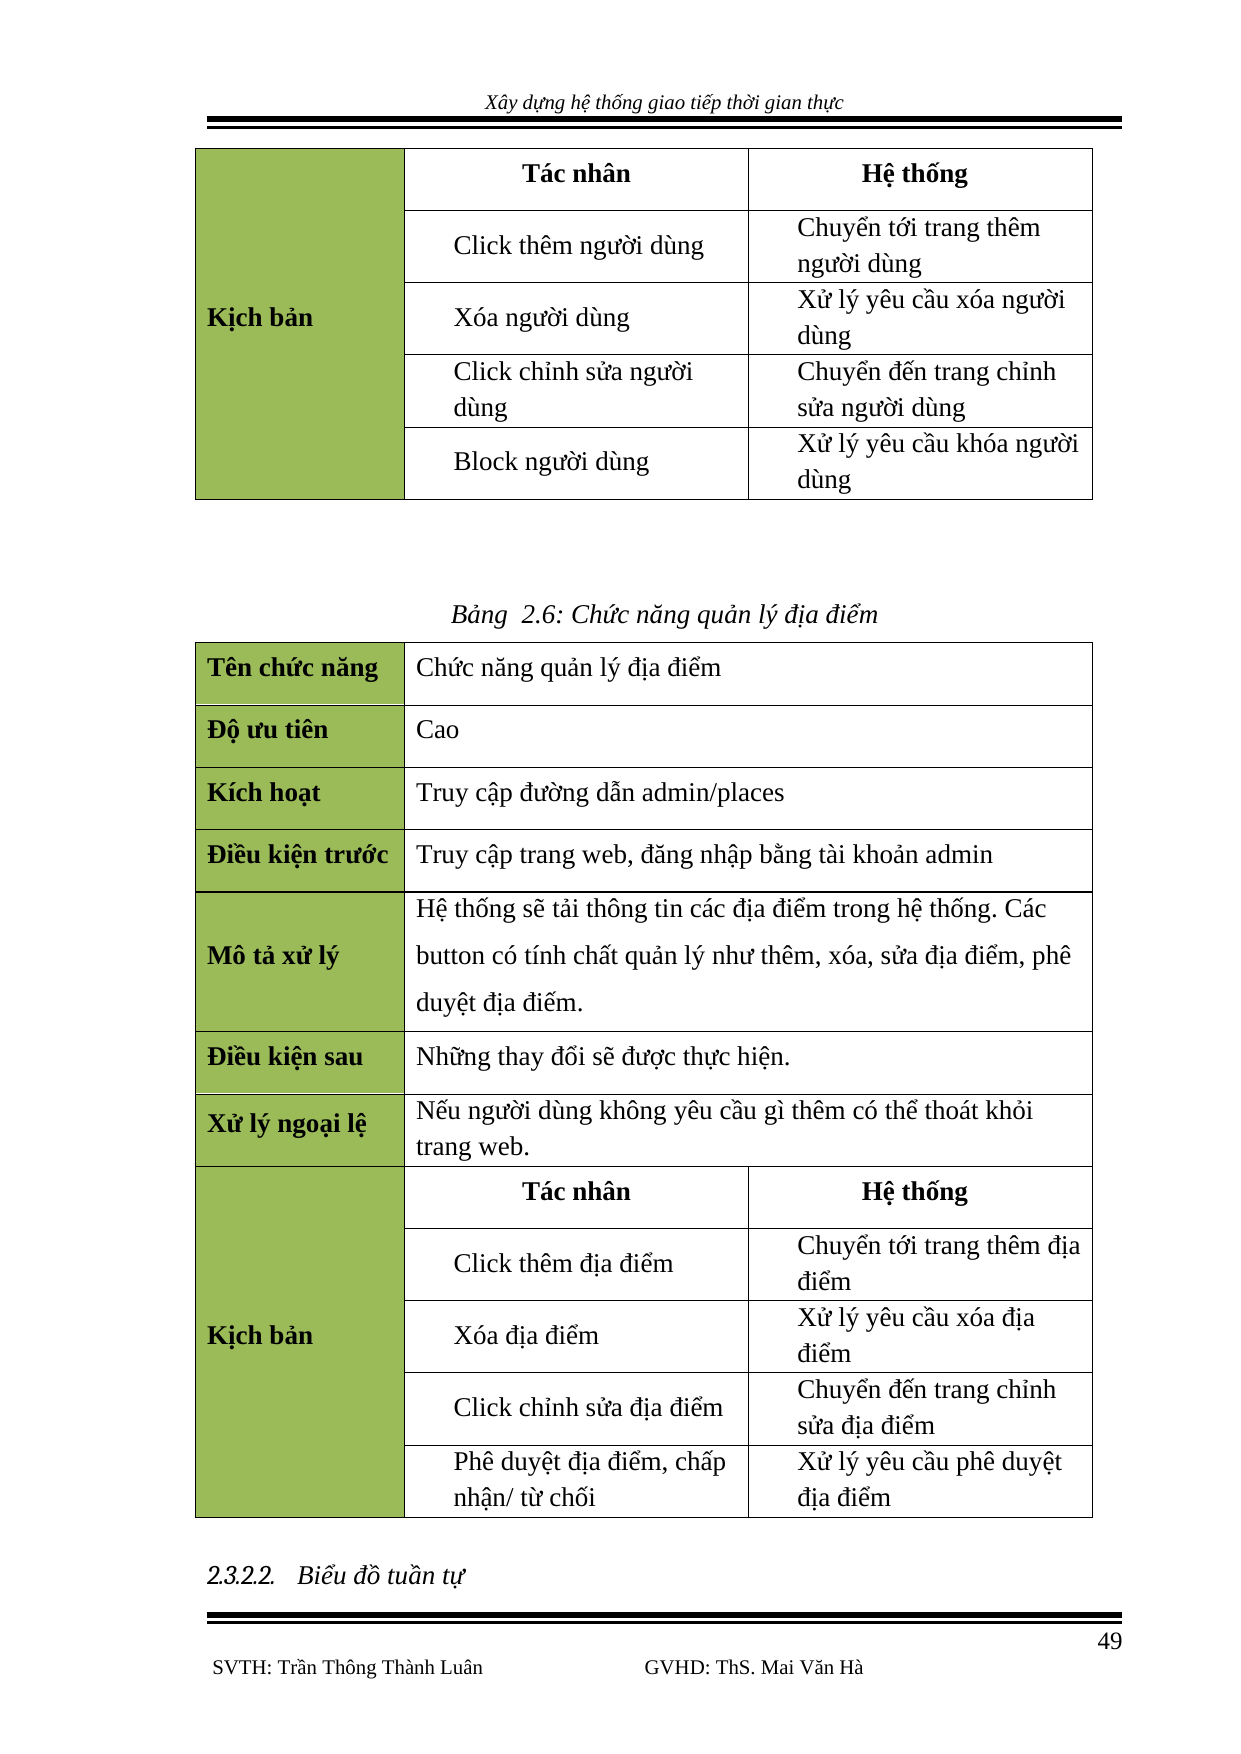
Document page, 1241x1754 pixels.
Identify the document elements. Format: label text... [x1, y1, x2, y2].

table_cell Chuyển tới trang thêm địa điểm [749, 1229, 1092, 1300]
table_cell Kích hoạt [196, 768, 404, 829]
table_cell Truy cập đường dẫn admin/places [405, 768, 1092, 829]
table_cell Nếu người dùng không yêu cầu gì thêm có thể thoát khỏi trang web. [405, 1095, 1092, 1166]
table_header Tên chức năng [196, 643, 404, 704]
table_cell Hệ thống sẽ tải thông tin các địa điểm trong hệ thống. Các button có tính chất quản lý như thêm, xóa, sửa địa điểm, phê duyệt địa điếm. [405, 893, 1092, 1031]
table_cell Phê duyệt địa điểm, chấp nhận/ từ chối [405, 1446, 748, 1517]
table_cell Điều kiện sau [196, 1032, 404, 1093]
table_cell Những thay đổi sẽ được thực hiện. [405, 1032, 1092, 1093]
list Biểu đồ tuần tự [207, 1559, 1122, 1591]
table_cell Xóa người dùng [405, 283, 748, 354]
table_cell Xử lý yêu cầu xóa người dùng [749, 283, 1092, 354]
table_cell Hệ thống [749, 149, 1092, 210]
table_cell Hệ thống [749, 1167, 1092, 1228]
table_cell Cao [405, 706, 1092, 767]
table_cell Xử lý yêu cầu phê duyệt địa điểm [749, 1446, 1092, 1517]
table_cell Mô tả xử lý [196, 893, 404, 1031]
text Bảng 2.6: Chức năng quản lý địa điểm [207, 598, 1122, 630]
table_cell Độ ưu tiên [196, 706, 404, 767]
table_cell Click thêm người dùng [405, 211, 748, 282]
table_cell Click thêm địa điểm [405, 1229, 748, 1300]
table_cell Chuyển đến trang chỉnh sửa người dùng [749, 355, 1092, 427]
table_cell Chuyển tới trang thêm người dùng [749, 211, 1092, 282]
table_cell Xử lý yêu cầu xóa địa điểm [749, 1301, 1092, 1372]
table_cell Kịch bản [196, 1167, 404, 1517]
table_cell Xử lý ngoại lệ [196, 1095, 404, 1166]
table_cell Click chỉnh sửa địa điểm [405, 1373, 748, 1444]
table_cell Xử lý yêu cầu khóa người dùng [749, 428, 1092, 499]
table_cell Kịch bản [196, 149, 404, 499]
table_cell Truy cập trang web, đăng nhập bằng tài khoản admin [405, 830, 1092, 891]
table_cell Chuyển đến trang chỉnh sửa địa điểm [749, 1373, 1092, 1444]
table_cell Click chỉnh sửa người dùng [405, 355, 748, 427]
table_header Chức năng quản lý địa điểm [405, 643, 1092, 704]
table_cell Tác nhân [405, 149, 748, 210]
table_cell Block người dùng [405, 428, 748, 499]
table_cell Xóa địa điểm [405, 1301, 748, 1372]
table_cell Điều kiện trước [196, 830, 404, 891]
table_cell Tác nhân [405, 1167, 748, 1228]
